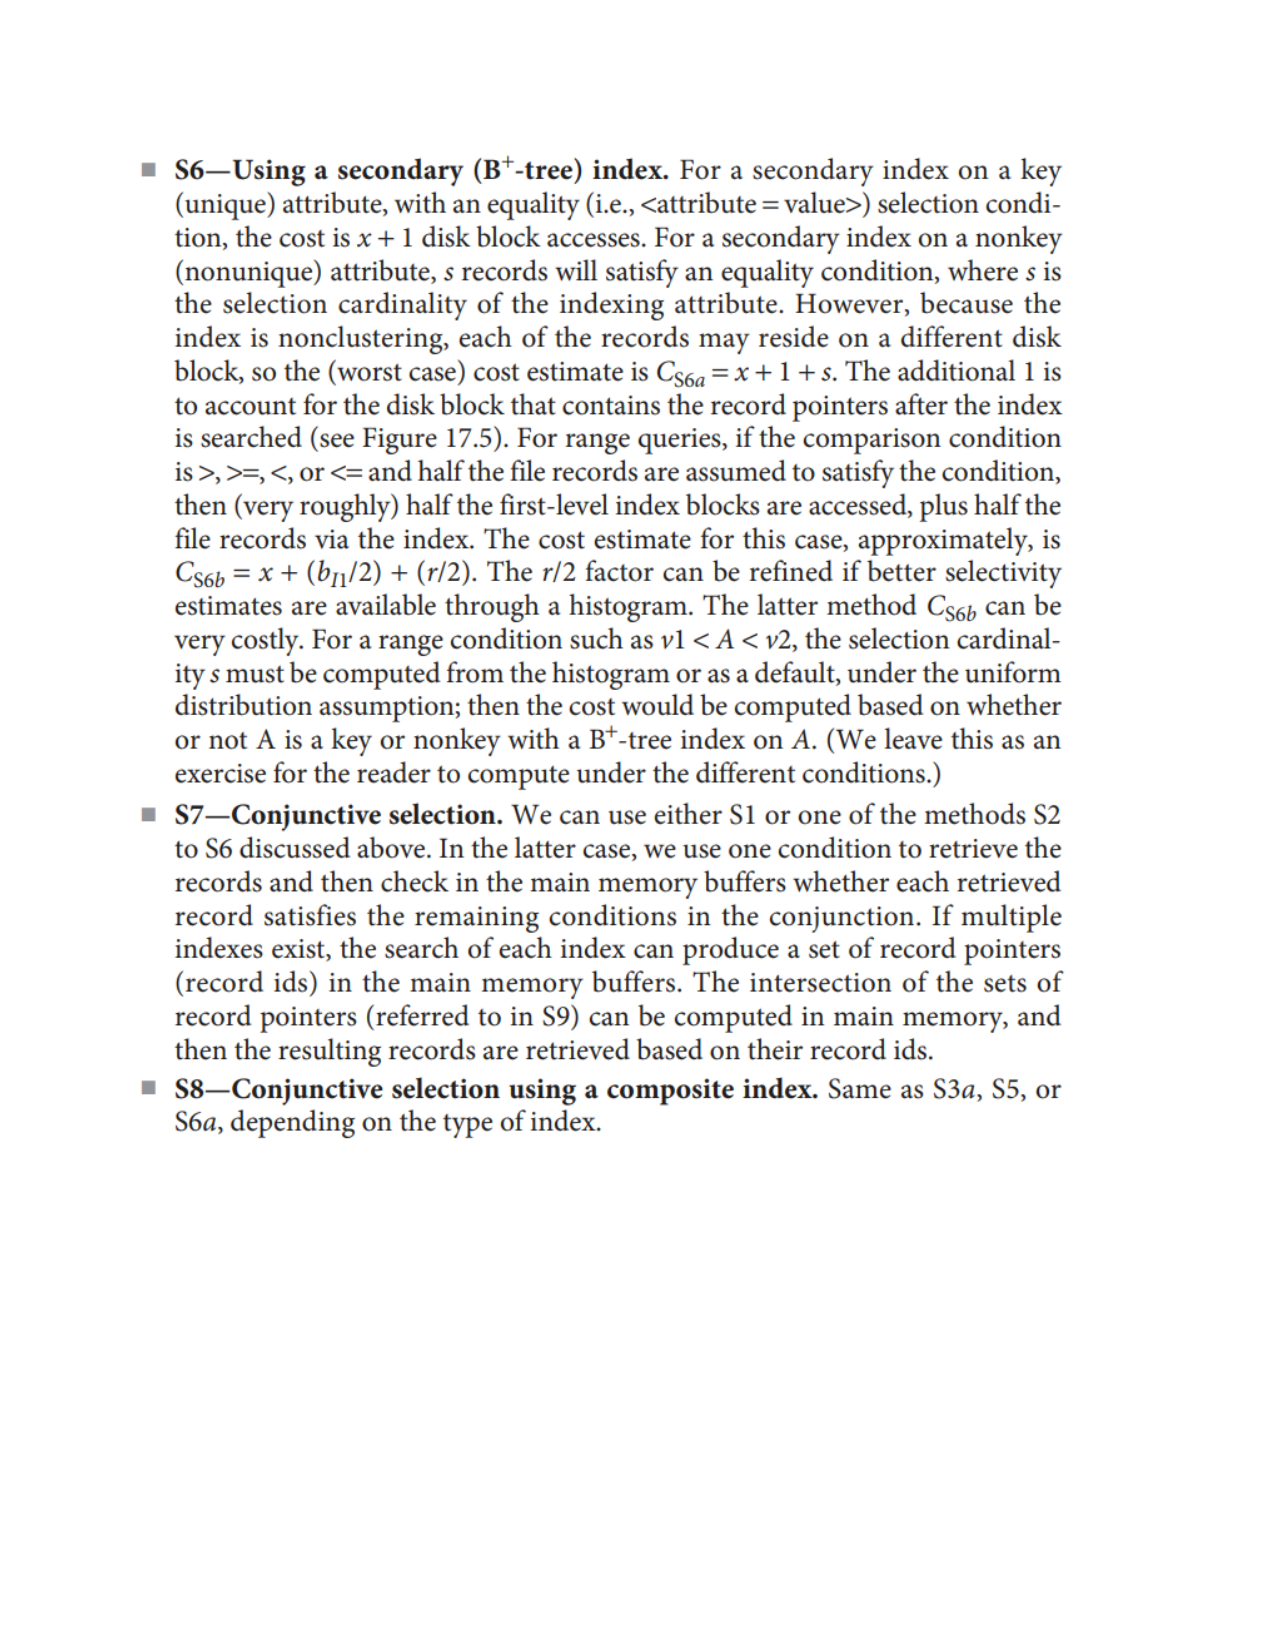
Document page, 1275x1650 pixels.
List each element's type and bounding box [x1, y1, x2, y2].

picture [112, 150, 1073, 1147]
